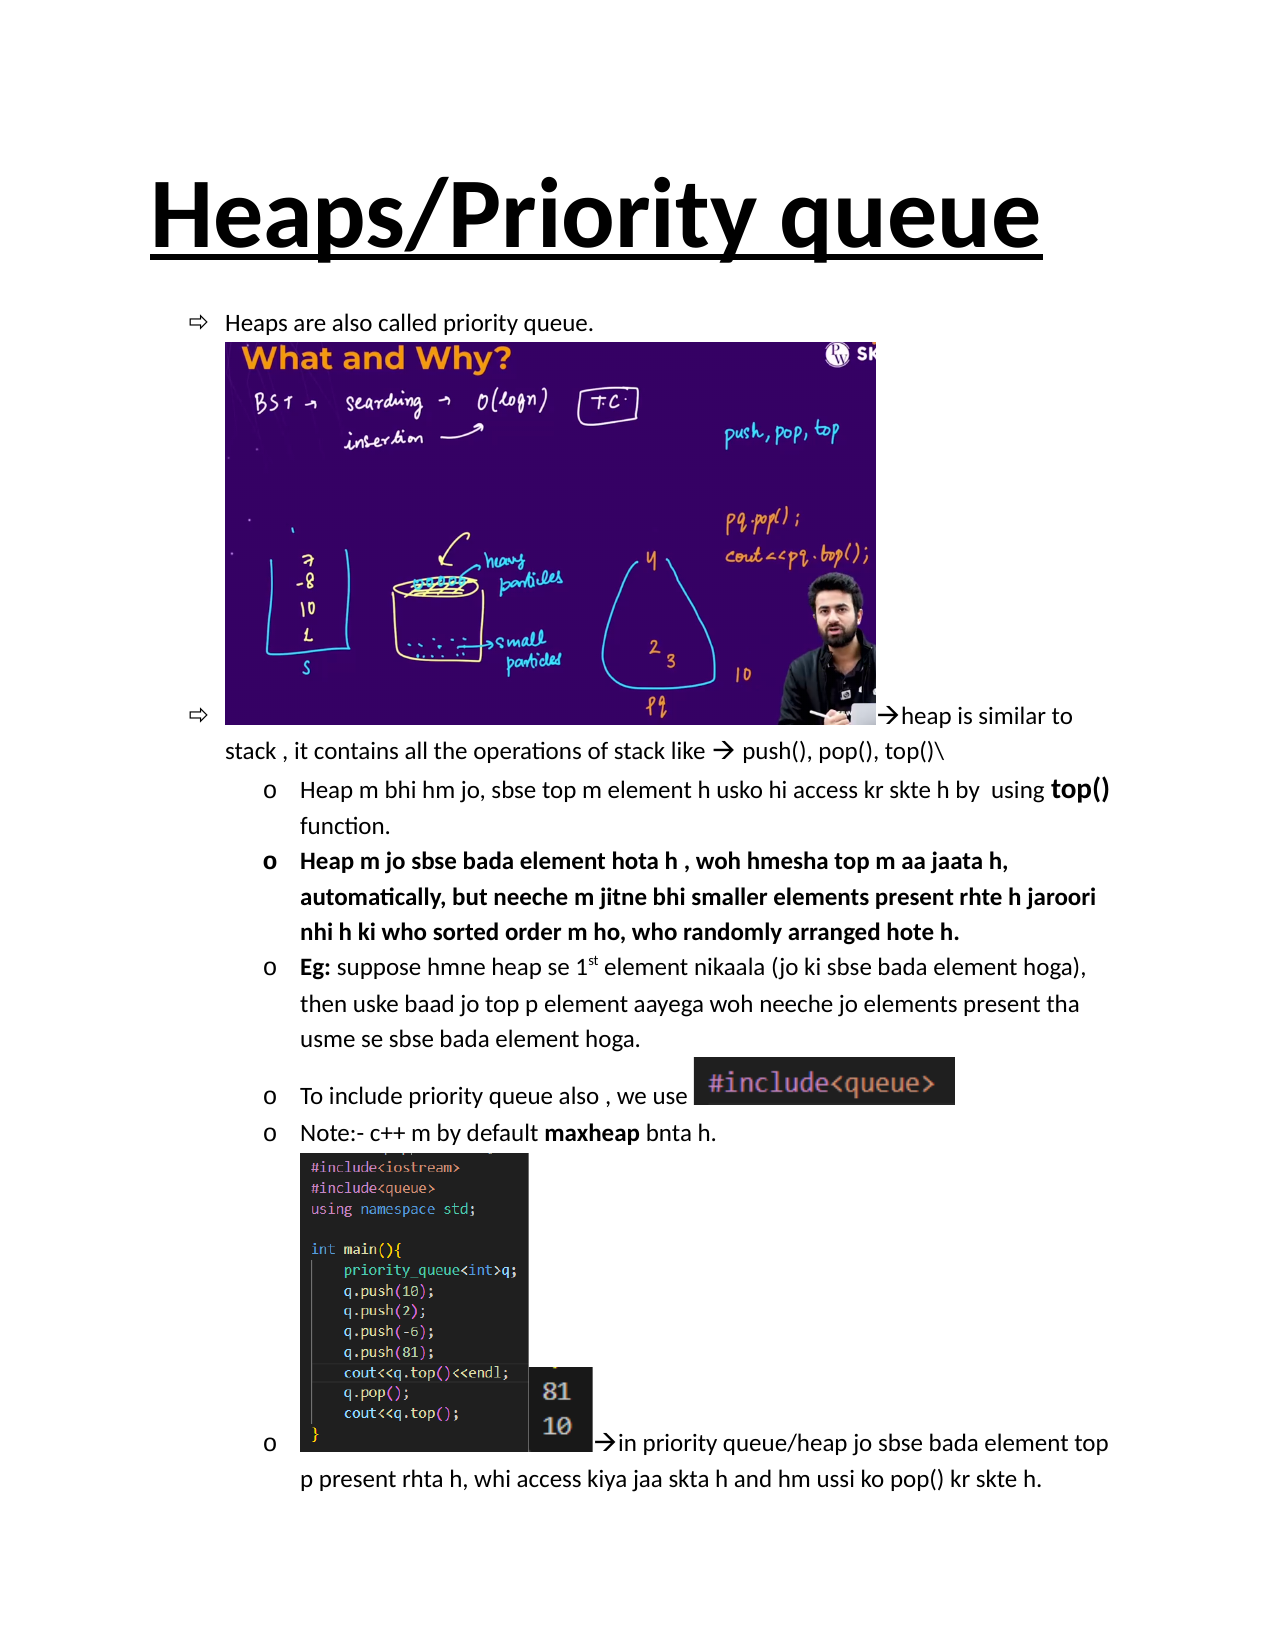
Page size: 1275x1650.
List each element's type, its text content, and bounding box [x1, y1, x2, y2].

list Note:- c++ m by default maxheap bnta h. [262, 1117, 1125, 1148]
list Eg: suppose hmne heap se 1st element nikaala (jo ki sbse bada element hoga), then uske baad jo top p element aayega woh neeche jo elements present tha usme se sbse bada element hoga. [262, 951, 1125, 1053]
picture [300, 1153, 593, 1452]
picture [225, 342, 876, 725]
picture [693, 1057, 955, 1105]
text Heaps/Priority queue [150, 150, 1125, 272]
list Heap m bhi hm jo, sbse top m element h usko hi access kr skte h by using top() function. [262, 770, 1125, 841]
list Heap m jo sbse bada element hota h , woh hmesha top m aa jaata h, automatically, but neeche m jitne bhi smaller elements present rhte h jaroori nhi h ki who sorted order m ho, who randomly arranged hote h. [262, 845, 1125, 947]
list Heaps are also called priority queue. [187, 307, 1125, 337]
